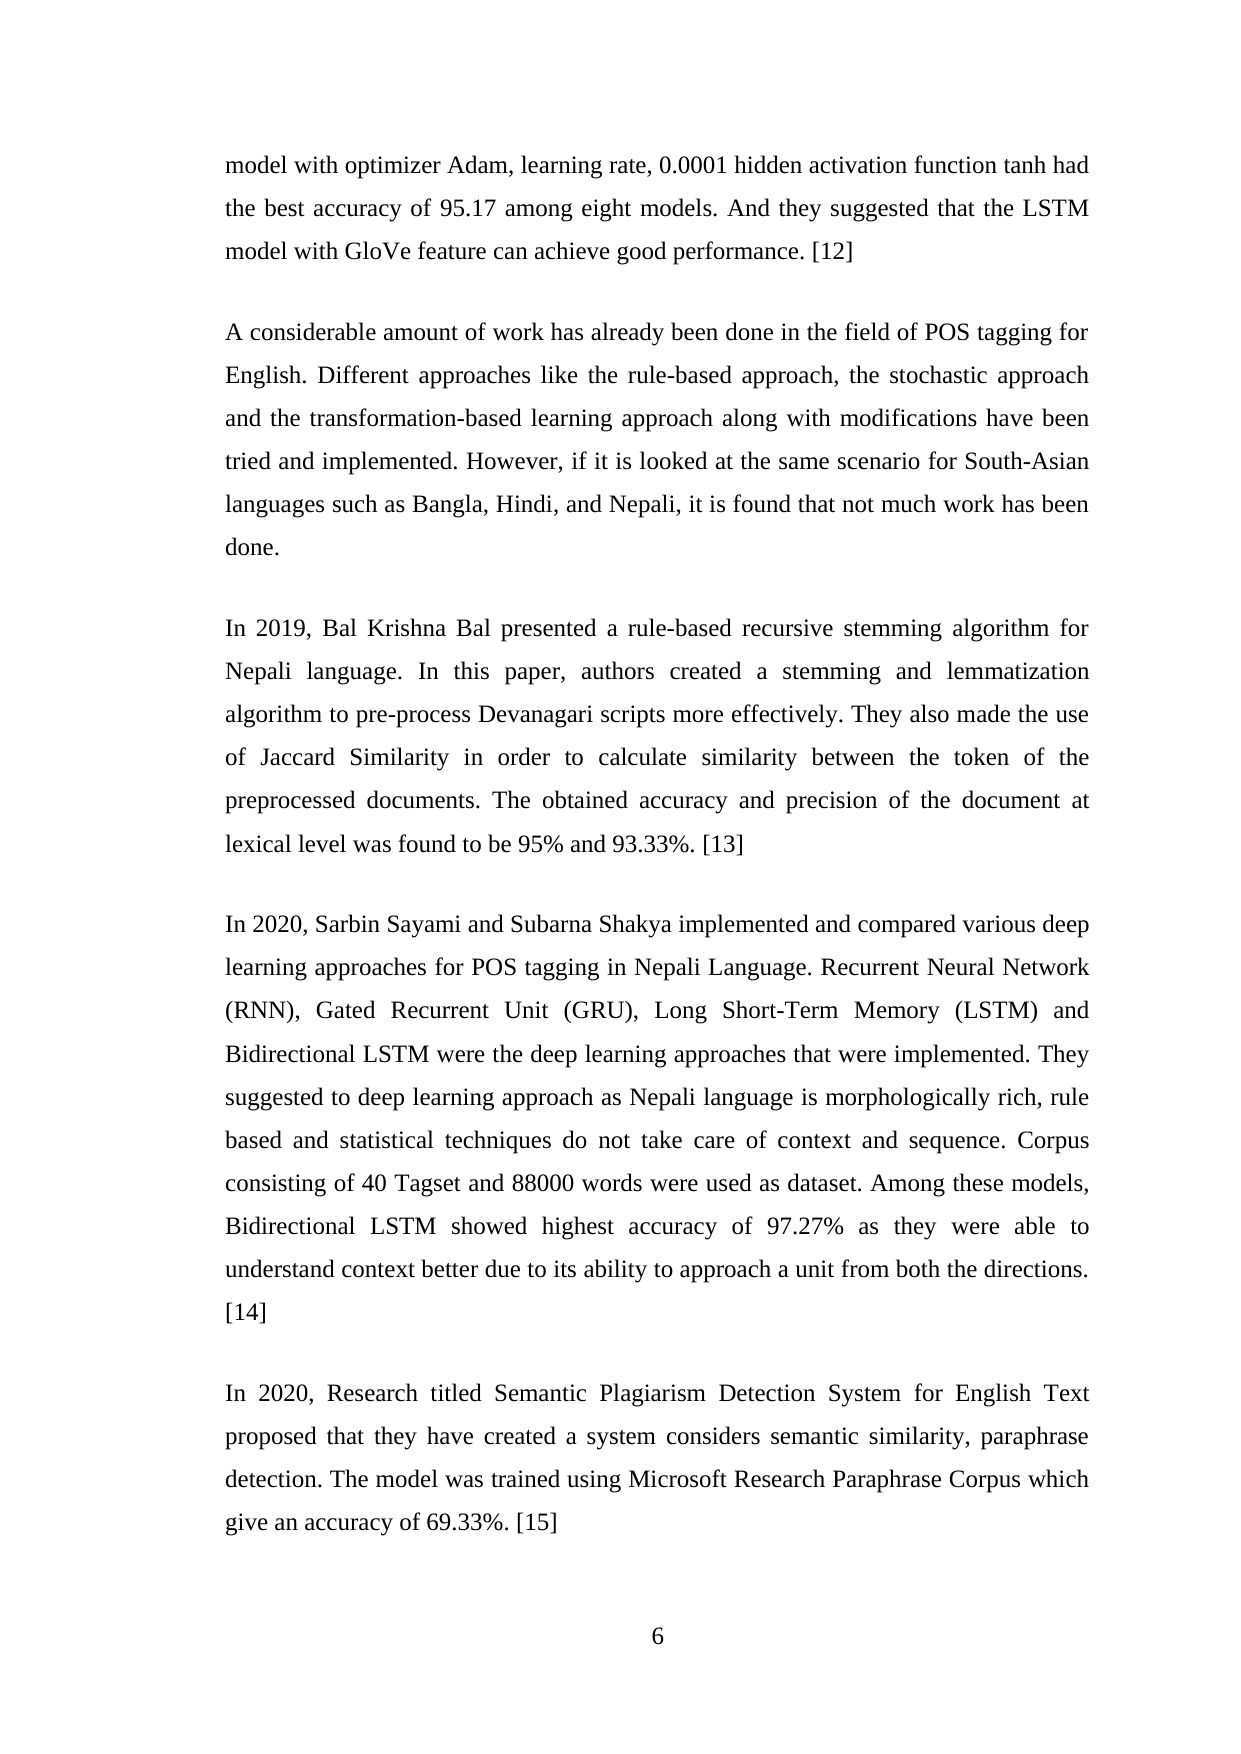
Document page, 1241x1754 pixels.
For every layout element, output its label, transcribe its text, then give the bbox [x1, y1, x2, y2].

text In 2019, Bal Krishna Bal presented a rule-based recursive stemming algorithm for Nepali language. In this paper, authors created a stemming and lemmatization algorithm to pre-process Devanagari scripts more effectively. They also made the use of Jaccard Similarity in order to calculate similarity between the token of the preprocessed documents. The obtained accuracy and precision of the document at lexical level was found to be 95% and 93.33%. [225, 613, 1090, 857]
text In 2020, Sarbin Sayami and Subarna Shakya implemented and compared various deep learning approaches for POS tagging in Nepali Language. Recurrent Neural Network (RNN), Gated Recurrent Unit (GRU), Long Short-Term Memory (LSTM) and Bidirectional LSTM were the deep learning approaches that were implemented. They suggested to deep learning approach as Nepali language is morphologically rich, rule based and statistical techniques do not take care of context and sequence. Corpus consisting of 40 Tagset and 88000 words were used as dataset. Among these models, Bidirectional LSTM showed highest accuracy of 97.27% as they were able to understand context better due to its ability to approach a unit from both the directions. [225, 909, 1090, 1326]
text A considerable amount of work has already been done in the field of POS tagging for English. Different approaches like the rule-based approach, the stochastic approach and the transformation-based learning approach along with modifications have been tried and implemented. However, if it is looked at the same scenario for South-Asian languages such as Bangla, Hindi, and Nepali, it is found that not much work has been done. [225, 317, 1090, 561]
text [225, 150, 1090, 265]
text In 2020, Research titled Semantic Plagiarism Detection System for English Text proposed that they have created a system considers semantic similarity, paraphrase detection. The model was trained using Microsoft Research Paraphrase Corpus which give an accuracy of 69.33%. [225, 1378, 1090, 1536]
